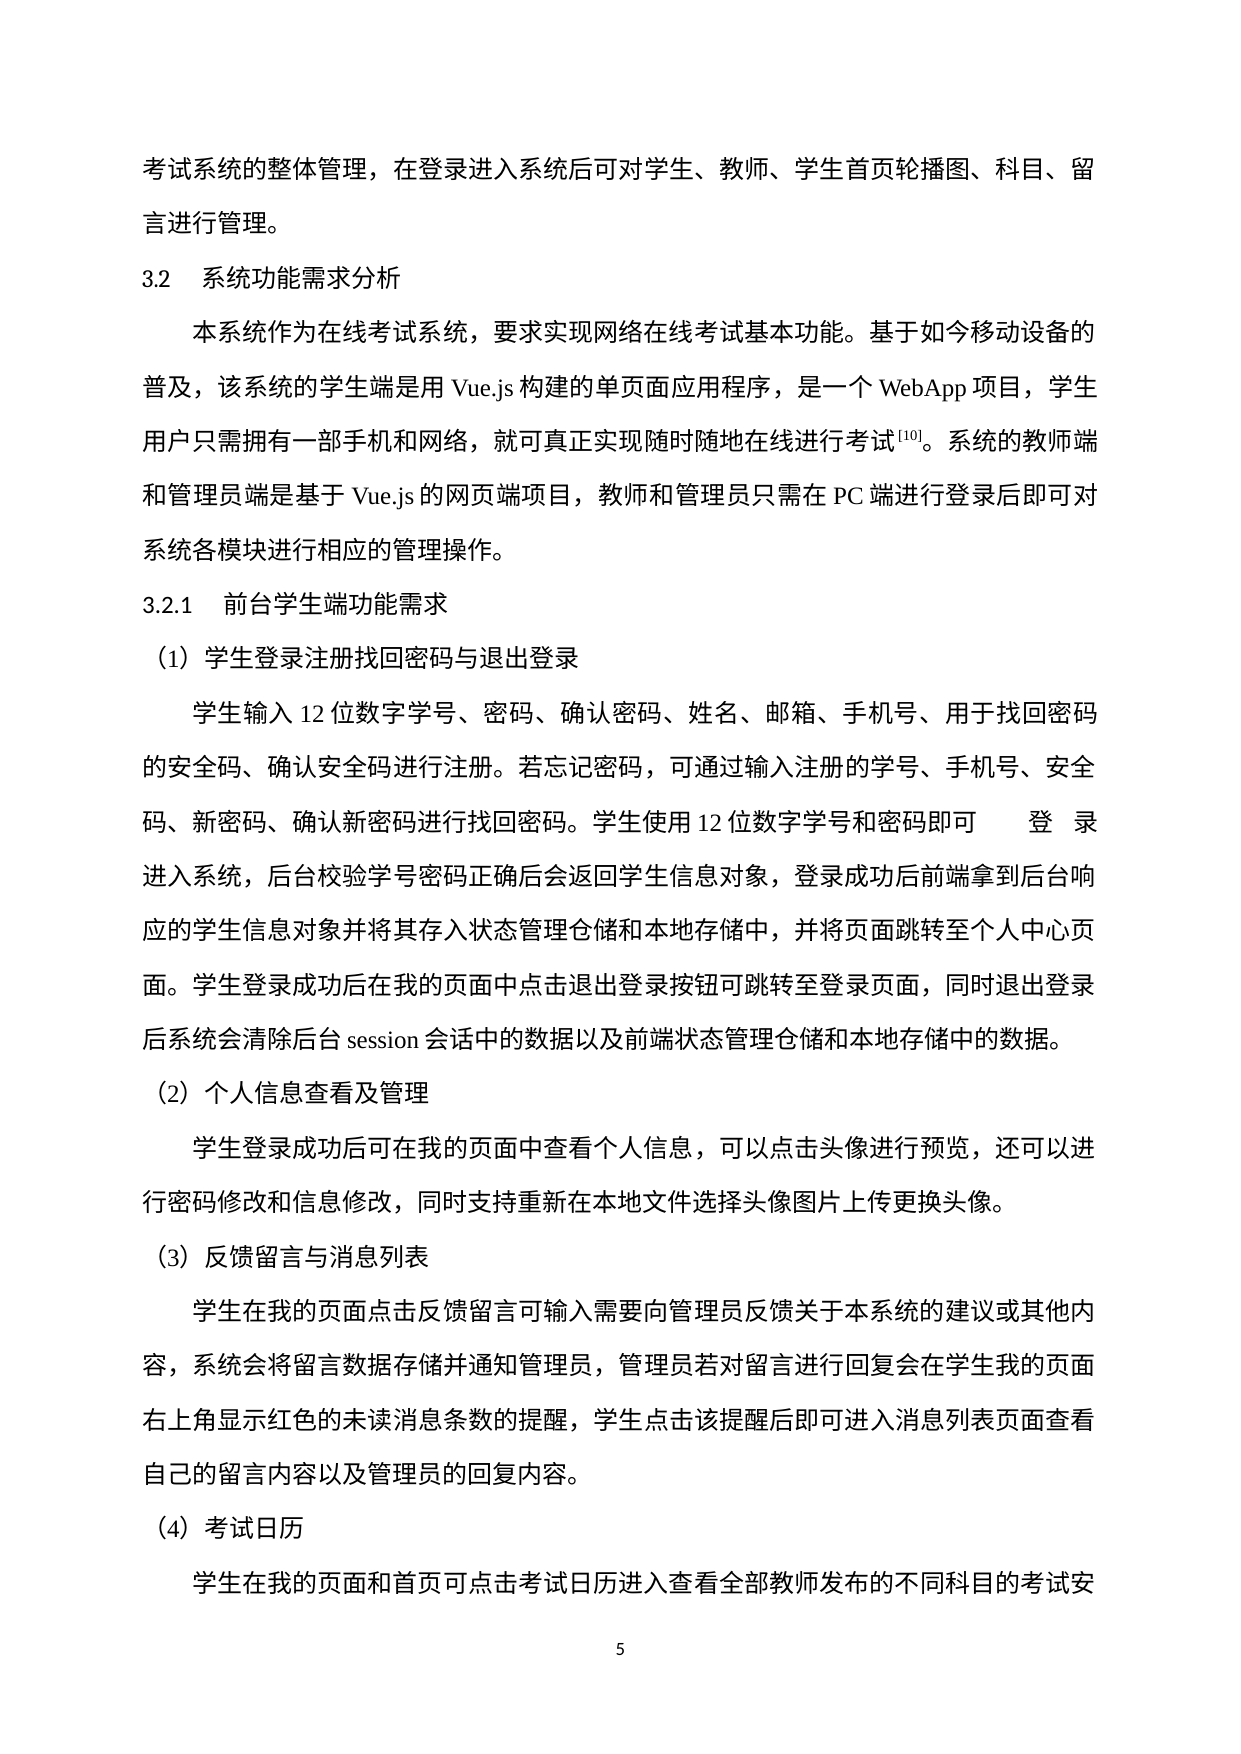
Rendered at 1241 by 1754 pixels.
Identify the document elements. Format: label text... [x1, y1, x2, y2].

text （4）考试日历 [142, 1509, 1098, 1545]
text （3）反馈留言与消息列表 [142, 1237, 1098, 1273]
text （2）个人信息查看及管理 [142, 1074, 1098, 1110]
text 系统功能需求分析 [142, 258, 1098, 294]
text 本系统作为在线考试系统，要求实现网络在线考试基本功能。基于如今移动设备的普及，该系统的学生端是用Vue.js构建的单页面应用程序，是一个WebApp项目，学生用户只需拥有一部手机和网络，就可真正实现随时随地在线进行考试[10]。系统的教师端和管理员端是基于Vue.js的网页端项目，教师和管理员只需在PC端进行登录后即可对系统各模块进行相应的管理操作。 [142, 313, 1098, 566]
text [142, 1563, 1098, 1599]
text 学生登录成功后可在我的页面中查看个人信息，可以点击头像进行预览，还可以进行密码修改和信息修改，同时支持重新在本地文件选择头像图片上传更换头像。 [142, 1128, 1098, 1219]
text 学生在我的页面点击反馈留言可输入需要向管理员反馈关于本系统的建议或其他内容，系统会将留言数据存储并通知管理员，管理员若对留言进行回复会在学生我的页面右上角显示红色的未读消息条数的提醒，学生点击该提醒后即可进入消息列表页面查看自己的留言内容以及管理员的回复内容。 [142, 1291, 1098, 1491]
text 学生输入12位数字学号、密码、确认密码、姓名、邮箱、手机号、用于找回密码的安全码、确认安全码进行注册。若忘记密码，可通过输入注册的学号、手机号、安全码、新密码、确认新密码进行找回密码。学生使用12位数字学号和密码即可 登录进入系统，后台校验学号密码正确后会返回学生信息对象，登录成功后前端拿到后台响应的学生信息对象并将其存入状态管理仓储和本地存储中，并将页面跳转至个人中心页面。学生登录成功后在我的页面中点击退出登录按钮可跳转至登录页面，同时退出登录后系统会清除后台session会话中的数据以及前端状态管理仓储和本地存储中的数据。 [142, 693, 1098, 1056]
text 前台学生端功能需求 [142, 584, 1098, 621]
text （1）学生登录注册找回密码与退出登录 [142, 639, 1098, 675]
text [142, 149, 1098, 240]
